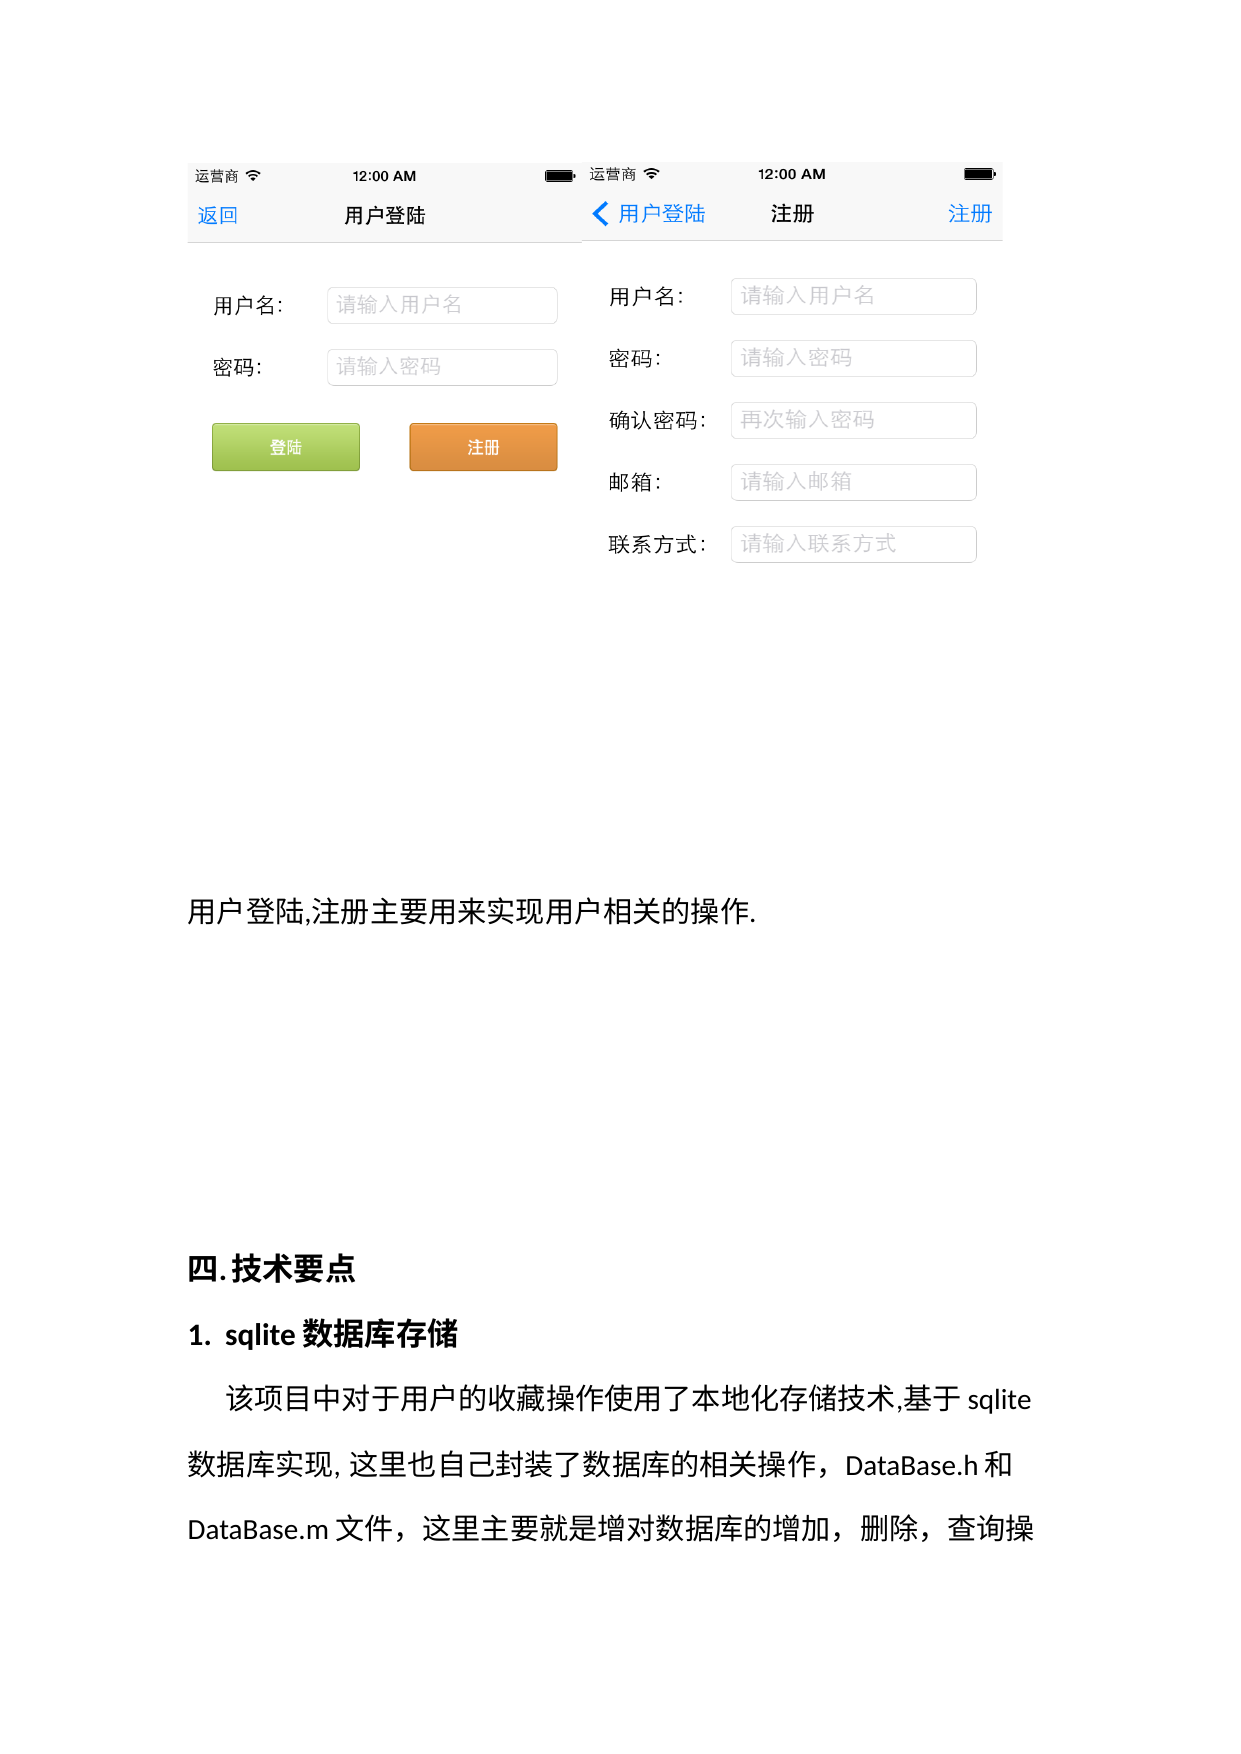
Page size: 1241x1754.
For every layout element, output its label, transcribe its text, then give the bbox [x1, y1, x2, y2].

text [187, 1364, 1053, 1559]
picture [187, 162, 1003, 865]
list 技术要点 [187, 1234, 1053, 1299]
list sqlite数据库存储 [187, 1299, 1053, 1364]
text 用户登陆,注册主要用来实现用户相关的操作. [187, 877, 1053, 942]
